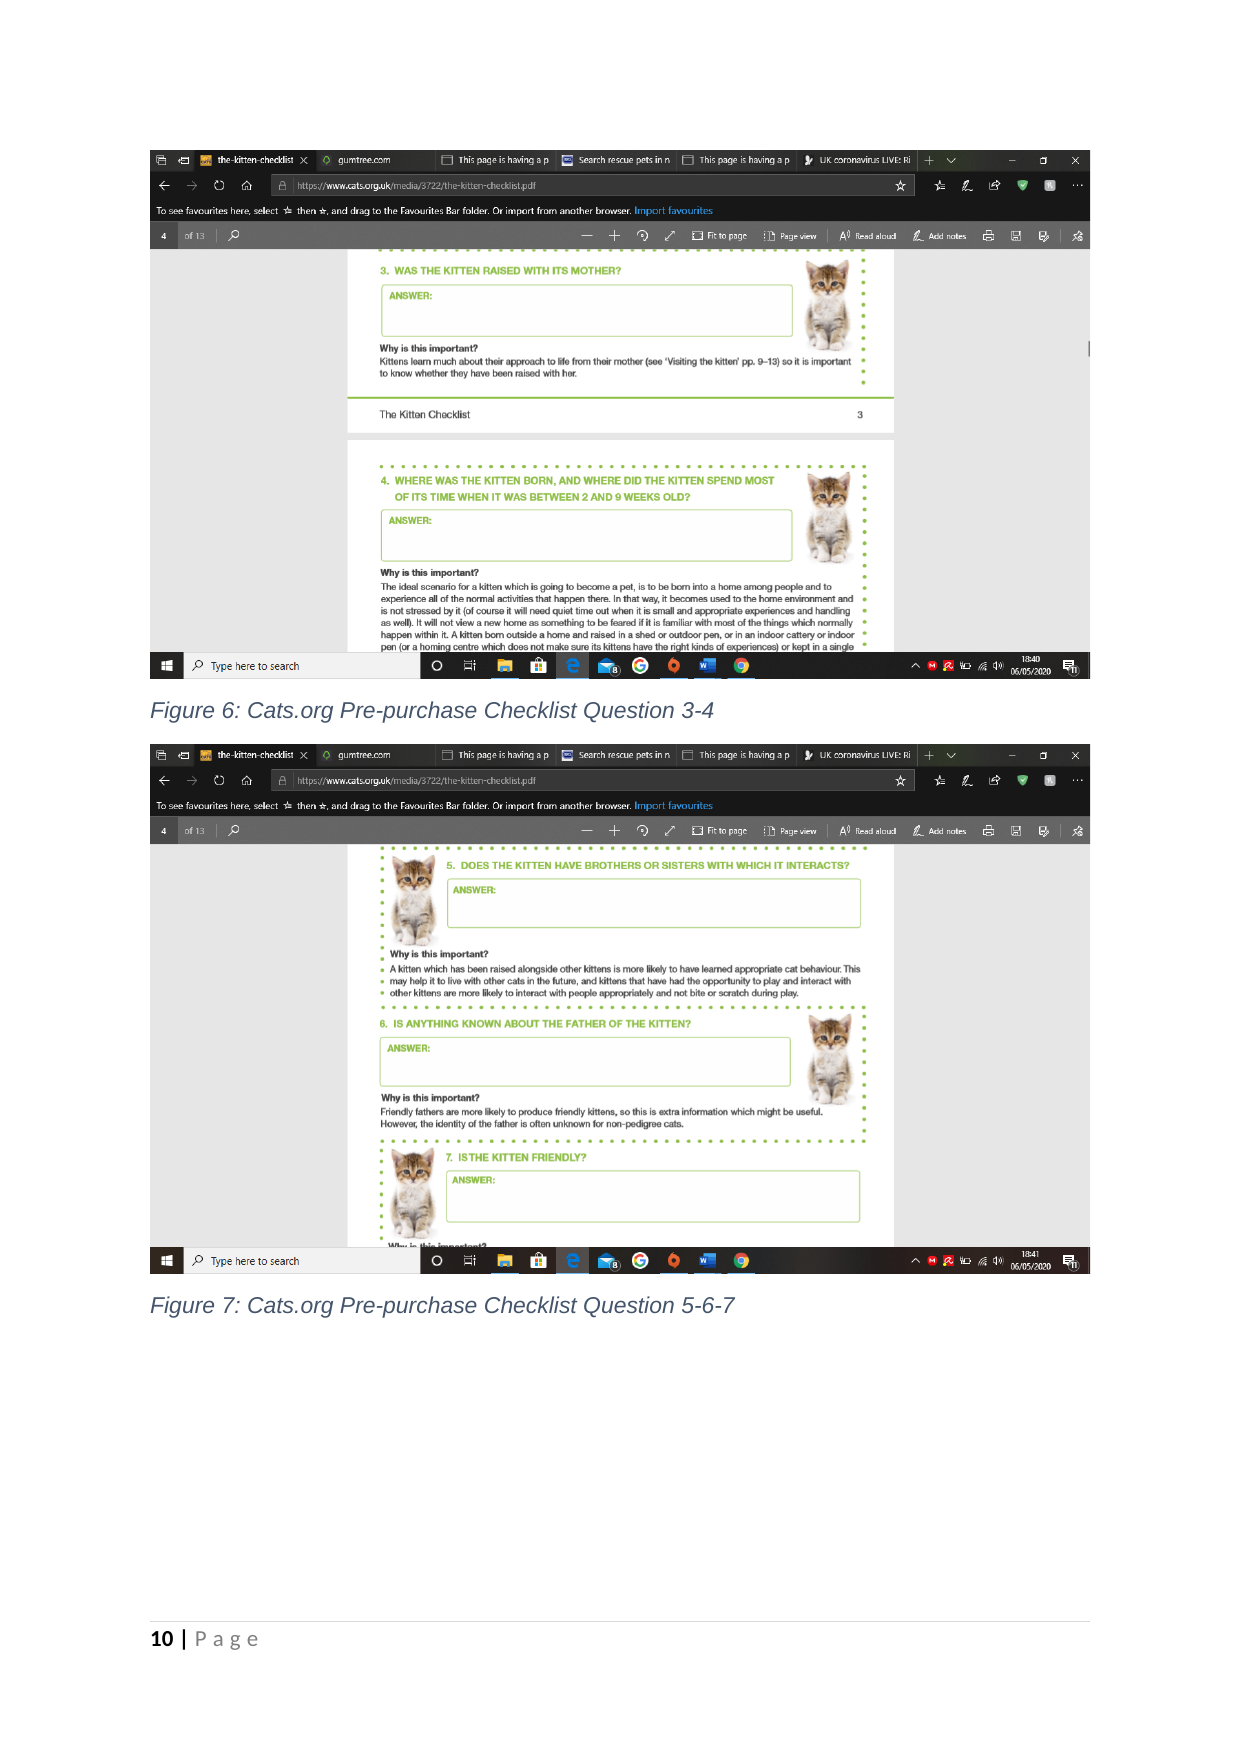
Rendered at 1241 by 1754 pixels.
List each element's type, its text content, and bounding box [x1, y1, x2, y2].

picture [150, 744, 1091, 1274]
text Figure 6: Cats.org Pre-purchase Checklist Question 3-4 [150, 697, 1090, 724]
text Figure 7: Cats.org Pre-purchase Checklist Question 5-6-7 [150, 1292, 1090, 1318]
picture [150, 150, 1091, 679]
